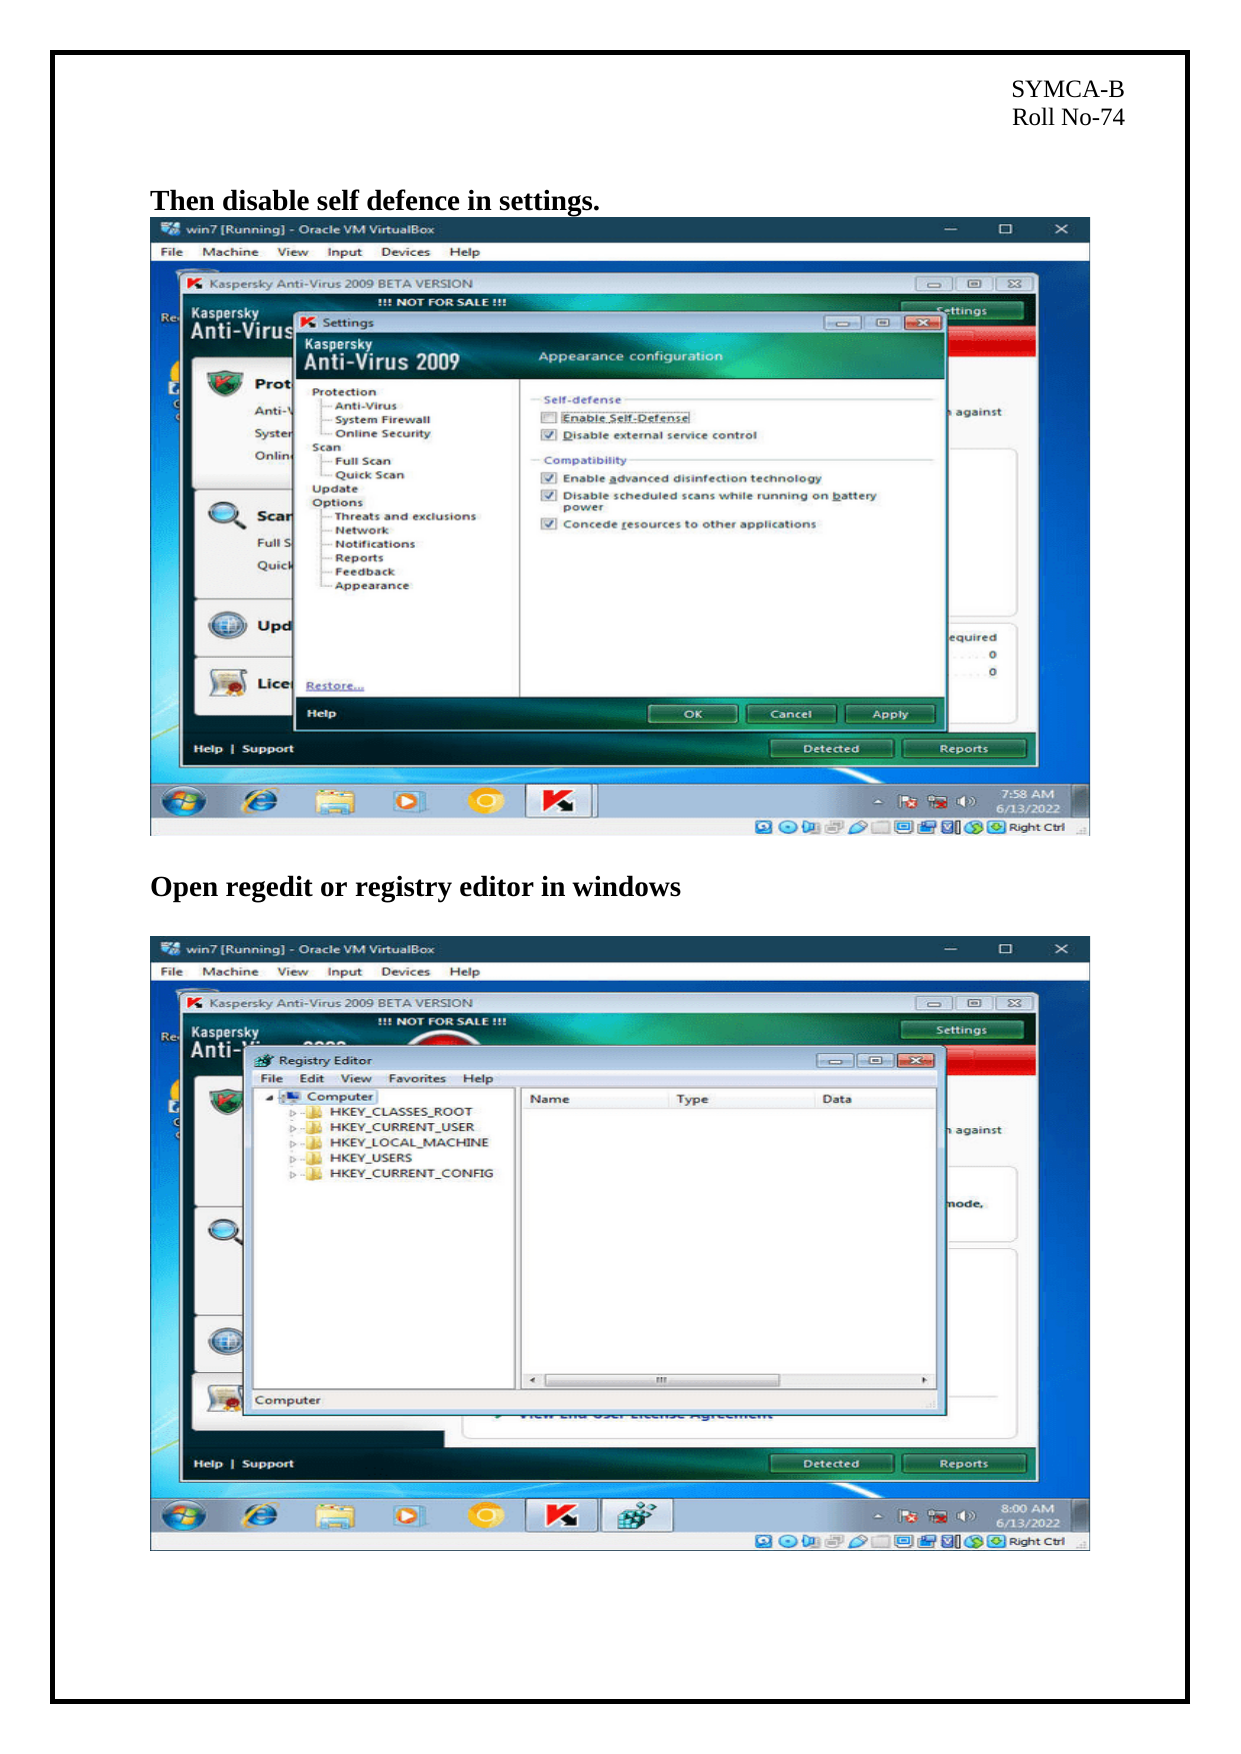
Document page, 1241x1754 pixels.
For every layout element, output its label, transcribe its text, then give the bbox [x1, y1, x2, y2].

text Open regedit or registry editor in windows [150, 869, 1090, 903]
picture [150, 217, 1091, 836]
text Then disable self defence in settings. [150, 183, 1090, 217]
picture [150, 936, 1091, 1551]
